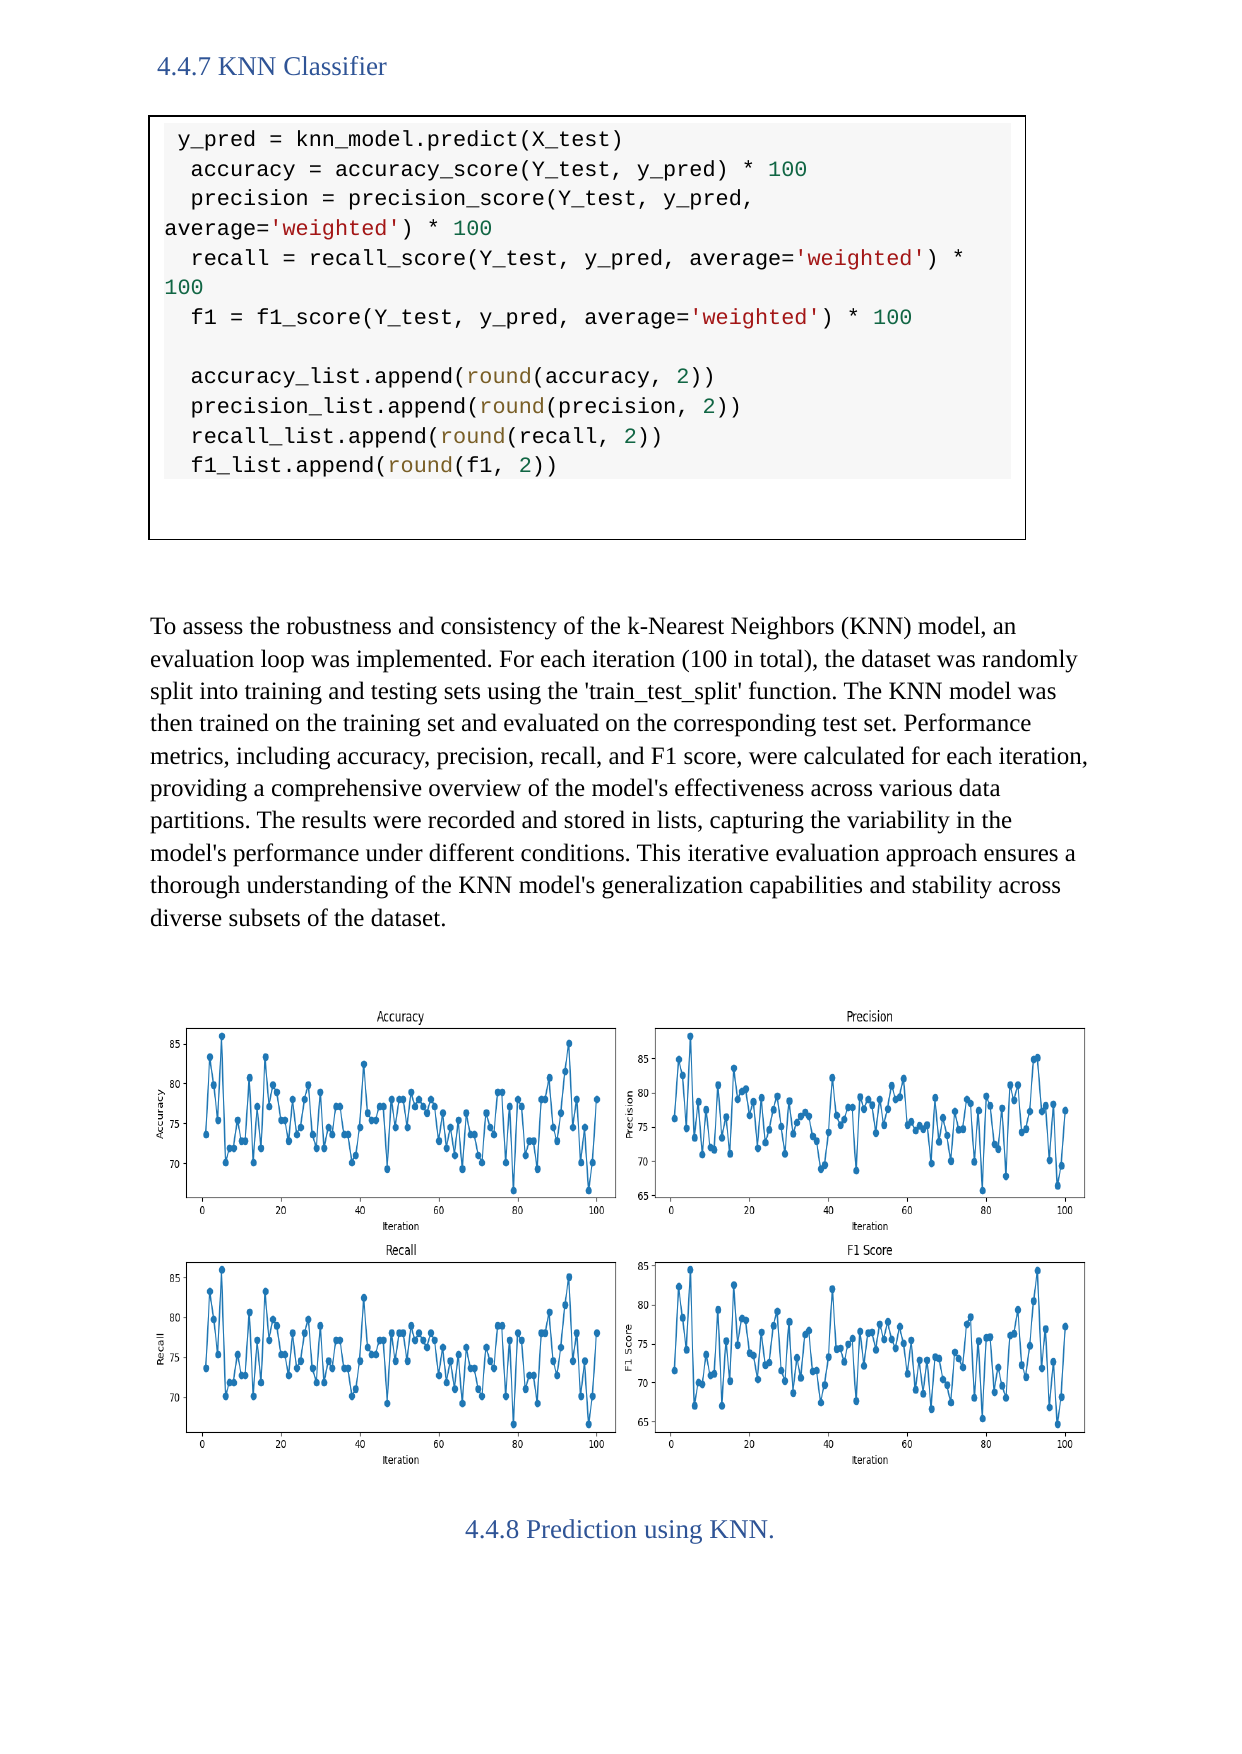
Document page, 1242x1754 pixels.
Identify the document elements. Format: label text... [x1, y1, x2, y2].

subtitle 4.4.7 KNN Classifier [150, 50, 1090, 81]
subtitle 4.4.8 Prediction using KNN. [150, 1513, 1090, 1544]
picture [150, 1002, 1090, 1474]
text To assess the robustness and consistency of the k-Nearest Neighbors (KNN) model, an evaluation loop was implemented. For each iteration (100 in total), the dataset was randomly split into training and testing sets using the 'train_test_split' function. The KNN model was then trained on the training set and evaluated on the corresponding test set. Performance metrics, including accuracy, precision, recall, and F1 score, were calculated for each iteration, providing a comprehensive overview of the model's effectiveness across various data partitions. The results were recorded and stored in lists, capturing the variability in the model's performance under different conditions. This iterative evaluation approach ensures a thorough understanding of the KNN model's generalization capabilities and stability across diverse subsets of the dataset. [150, 611, 1090, 932]
